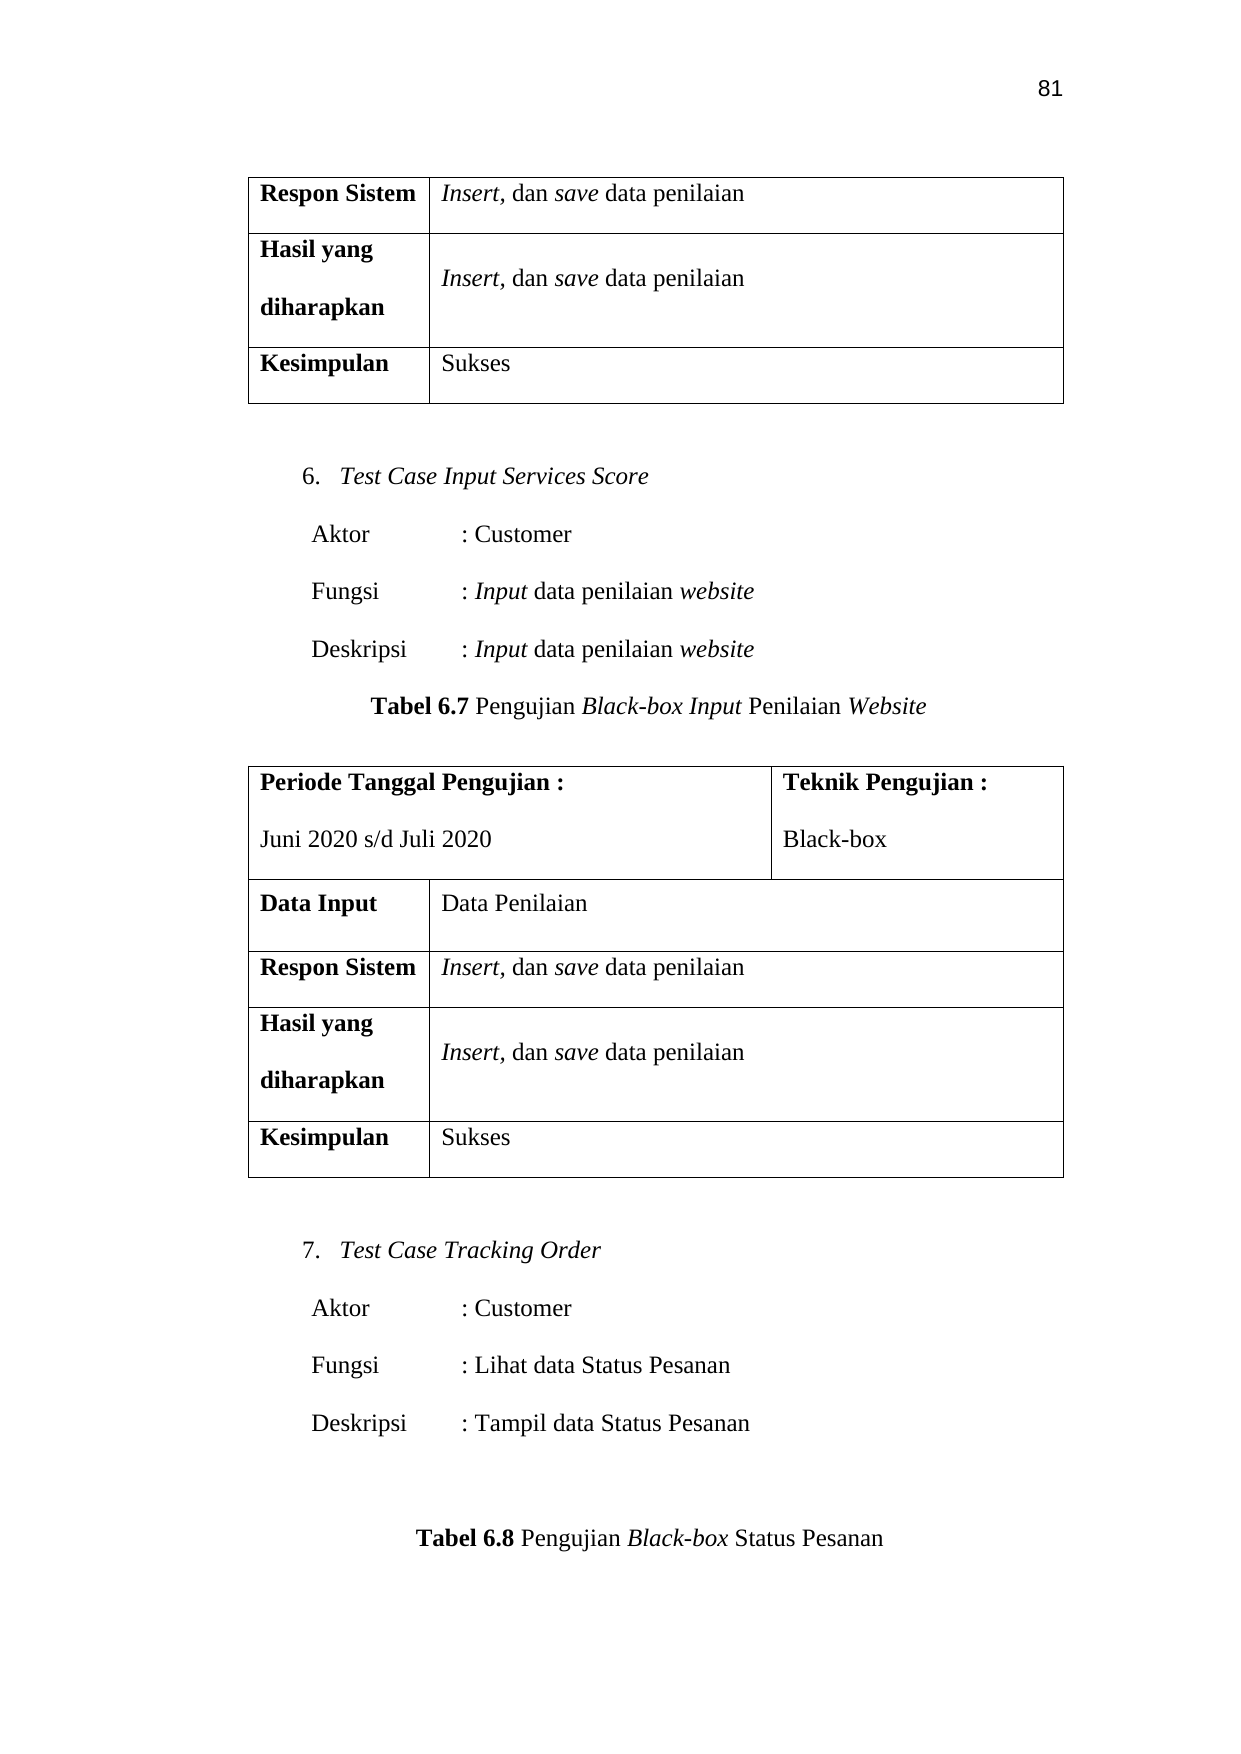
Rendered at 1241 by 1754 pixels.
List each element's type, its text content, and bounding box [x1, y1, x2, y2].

table_header Teknik Pengujian : Black-box [772, 767, 1063, 879]
table_cell Sukses [430, 1122, 1063, 1177]
table_cell Hasil yang diharapkan [249, 234, 429, 347]
table_header Periode Tanggal Pengujian : Juni 2020 s/d Juli 2020 [249, 767, 771, 879]
list Deskripsi : Tampil data Status Pesanan [311, 1408, 1063, 1436]
table_cell Insert, dan save data penilaian [430, 952, 1063, 1007]
table_cell Data Input [249, 880, 429, 951]
list Fungsi : Lihat data Status Pesanan [311, 1350, 1063, 1379]
list Fungsi : Input data penilaian website [311, 576, 1063, 605]
table_cell Hasil yang diharapkan [249, 1008, 429, 1121]
table_cell Insert, dan save data penilaian [430, 178, 1063, 233]
table_cell Kesimpulan [249, 1122, 429, 1177]
text Tabel 6.7 Pengujian Black-box Input Penilaian Website [236, 691, 1063, 720]
table_cell Insert, dan save data penilaian [430, 234, 1063, 347]
table_cell Insert, dan save data penilaian [430, 1008, 1063, 1121]
list Aktor : Customer [311, 1293, 1063, 1321]
table_cell Data Penilaian [430, 880, 1063, 951]
table_cell Sukses [430, 348, 1063, 403]
table_cell Respon Sistem [249, 178, 429, 233]
list Deskripsi : Input data penilaian website [311, 634, 1063, 663]
list Test Case Tracking Order [302, 1235, 1063, 1264]
list Aktor : Customer [311, 519, 1063, 548]
text Tabel 6.8 Pengujian Black-box Status Pesanan [236, 1523, 1063, 1551]
table_cell Kesimpulan [249, 348, 429, 403]
list Test Case Input Services Score [302, 461, 1063, 490]
table_cell Respon Sistem [249, 952, 429, 1007]
